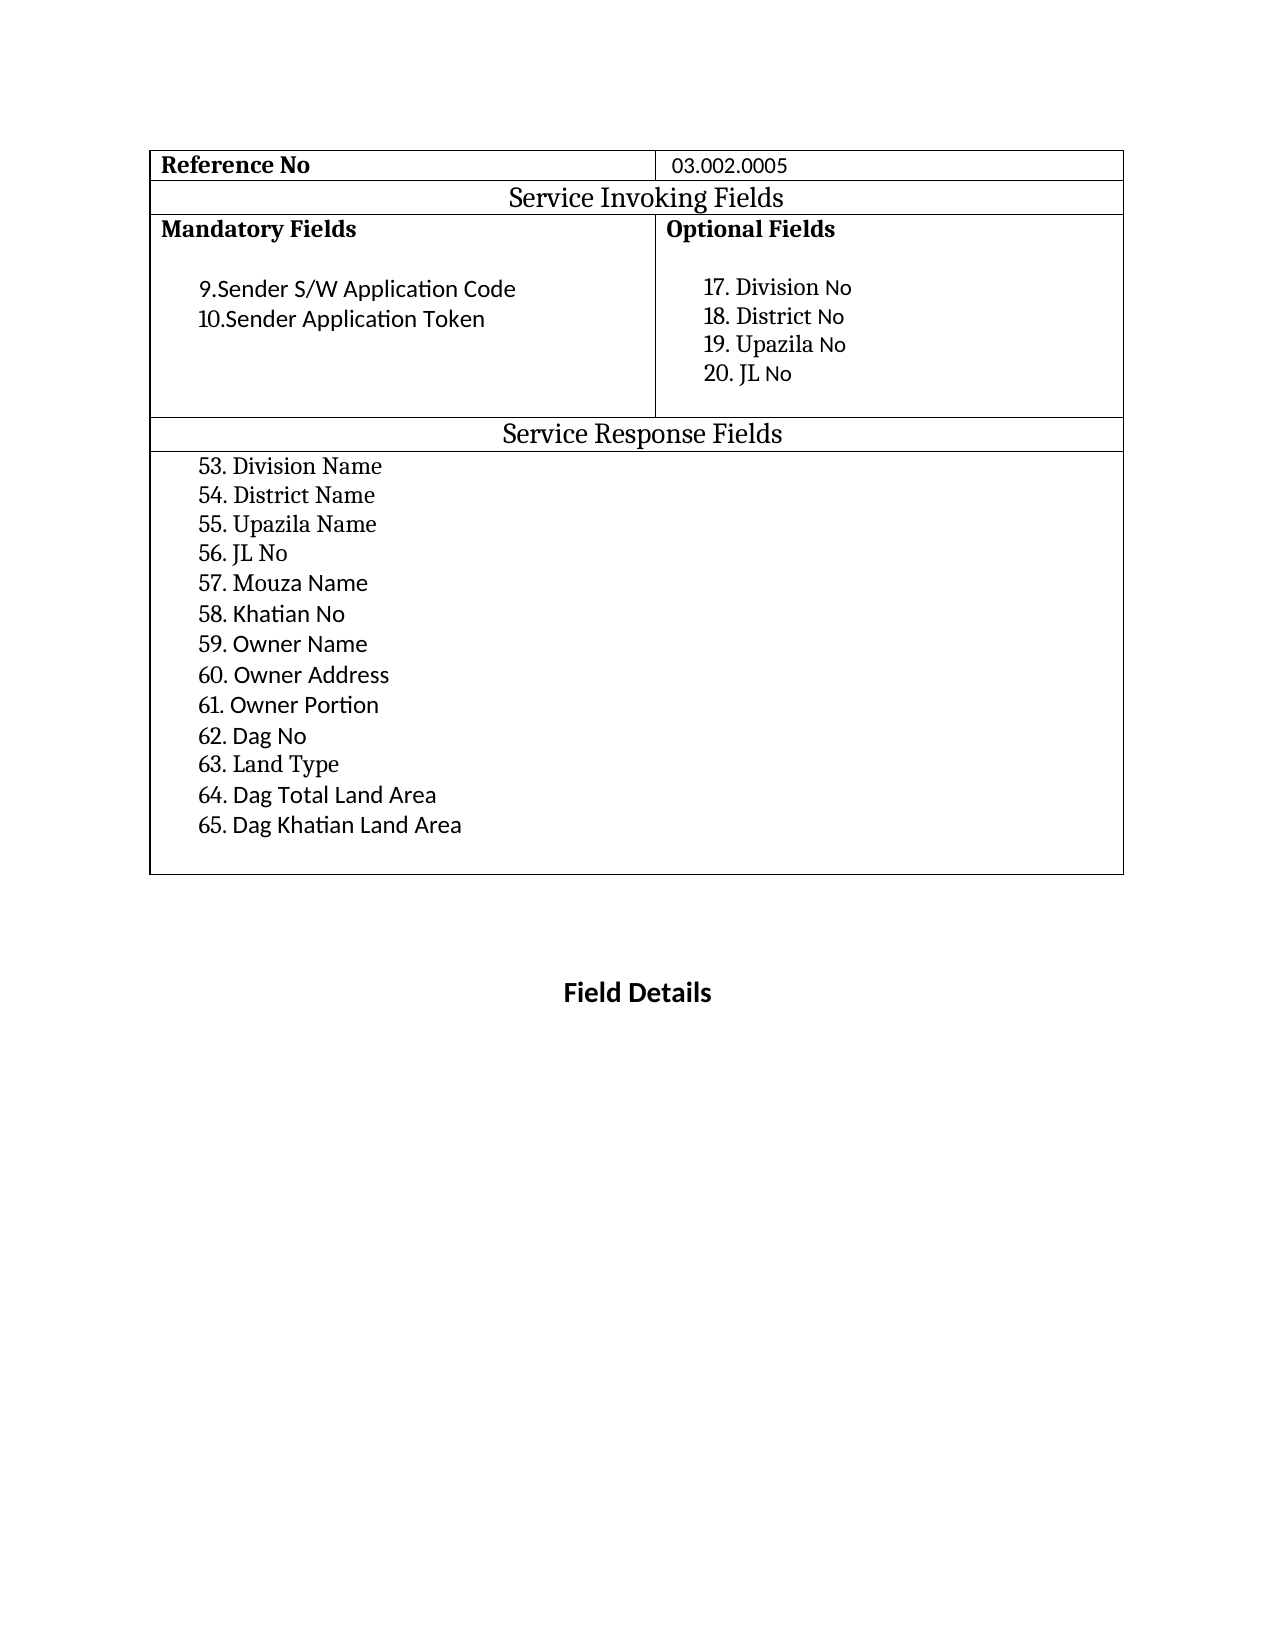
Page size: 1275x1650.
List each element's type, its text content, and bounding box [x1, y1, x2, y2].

table_header 03.002.0005 [656, 151, 1123, 180]
text Field Details [150, 974, 1125, 1009]
table_cell Mandatory Fields Sender S/W Application Code Sender Application Token [151, 215, 655, 417]
table_cell Division Name District Name Upazila Name JL No Mouza Name Khatian No Owner Name Owner Address Owner Portion Dag No Land Type Dag Total Land Area Dag Khatian Land Area [151, 452, 1123, 874]
table_header Reference No [151, 151, 655, 180]
table_cell Optional Fields Division No District No Upazila No JL No [656, 215, 1123, 417]
table_cell Service Invoking Fields [151, 181, 1123, 214]
table_cell Service Response Fields [151, 418, 1123, 451]
